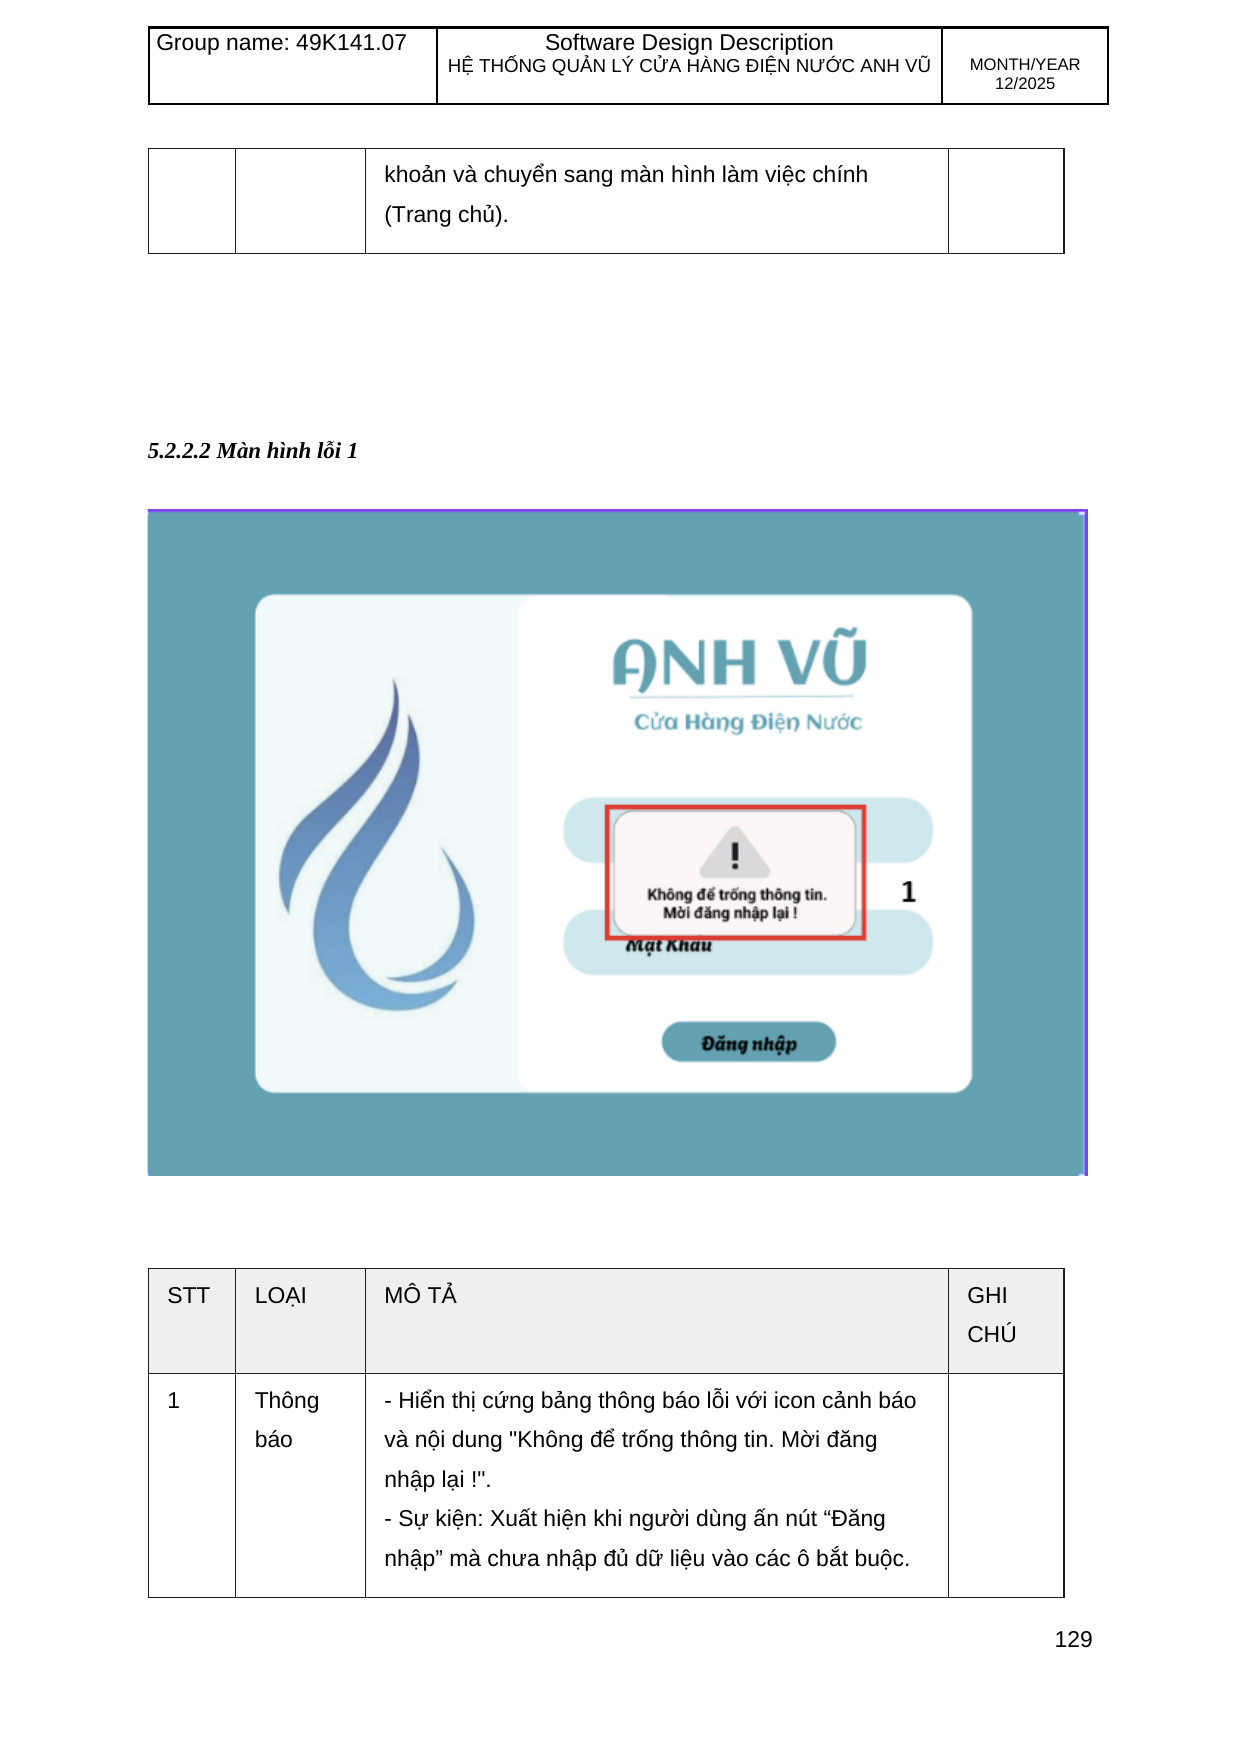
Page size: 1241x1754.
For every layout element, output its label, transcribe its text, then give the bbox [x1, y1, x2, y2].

picture [147, 509, 1088, 1176]
subtitle 5.2.2.2 Màn hình lỗi 1 [148, 437, 1092, 463]
